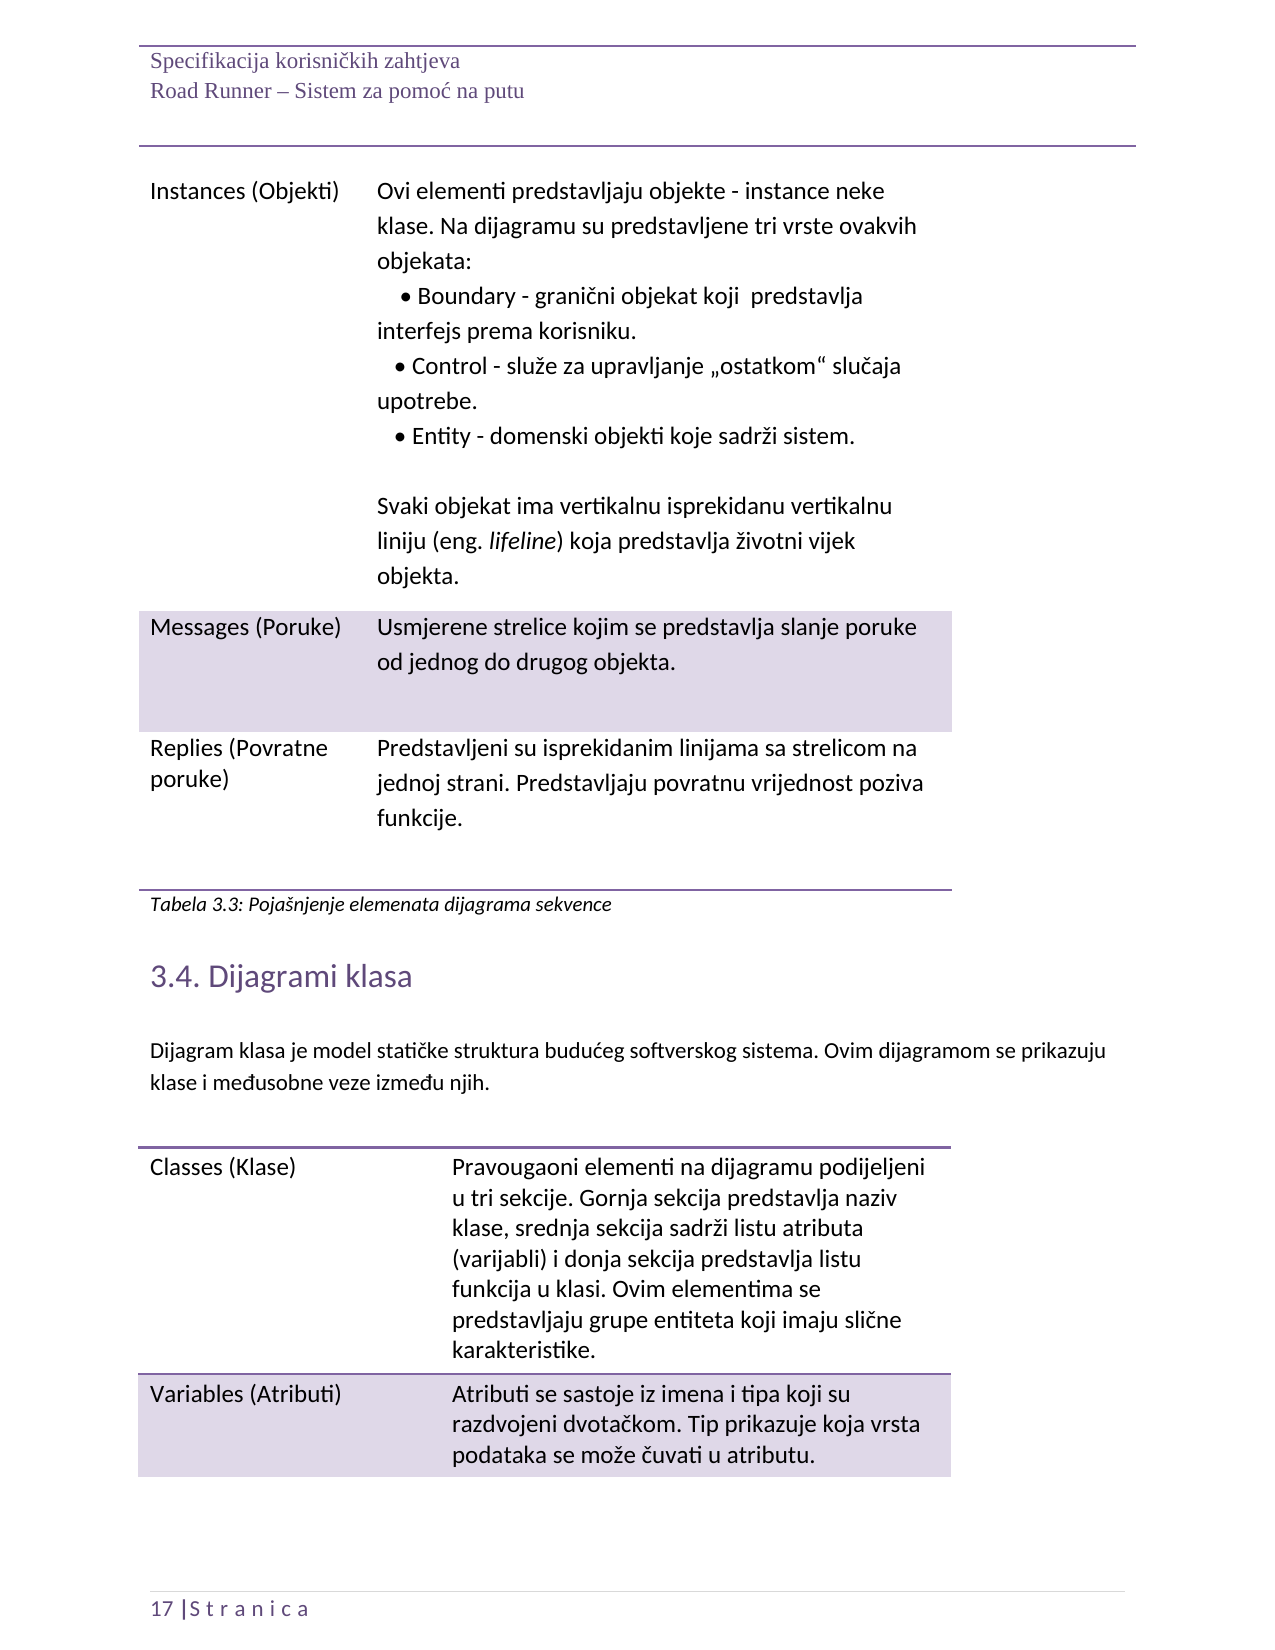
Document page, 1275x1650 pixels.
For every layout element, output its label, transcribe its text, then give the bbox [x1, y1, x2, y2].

table_cell Usmjerene strelice kojim se predstavlja slanje poruke od jednog do drugog objekta. [366, 611, 952, 732]
table_cell Ovi elementi predstavljaju objekte - instance neke klase. Na dijagramu su predstavljene tri vrste ovakvih objekata: • Boundary - granični objekat koji predstavlja interfejs prema korisniku. • Control - služe za upravljanje „ostatkom“ slučaja upotrebe. • Entity - domenski objekti koje sadrži sistem. Svaki objekat ima vertikalnu isprekidanu vertikalnu liniju (eng. lifeline) koja predstavlja životni vijek objekta. [366, 175, 952, 611]
list Tabela 3.3: Pojašnjenje elemenata dijagrama sekvence [150, 891, 1125, 916]
table_cell Instances (Objekti) [139, 175, 366, 611]
table_header Classes (Klase) [138, 1149, 440, 1373]
list Dijagram klasa je model statičke struktura budućeg softverskog sistema. Ovim dijagramom se prikazuju klase i međusobne veze između njih. [150, 1036, 1125, 1096]
table_cell Replies (Povratne poruke) [139, 732, 366, 889]
table_cell Predstavljeni su isprekidanim linijama sa strelicom na jednoj strani. Predstavljaju povratnu vrijednost poziva funkcije. [366, 732, 952, 889]
table_cell Messages (Poruke) [139, 611, 366, 732]
table_header Pravougaoni elementi na dijagramu podijeljeni u tri sekcije. Gornja sekcija predstavlja naziv klase, srednja sekcija sadrži listu atributa (varijabli) i donja sekcija predstavlja listu funkcija u klasi. Ovim elementima se predstavljaju grupe entiteta koji imaju slične karakteristike. [440, 1149, 951, 1373]
list 3.4. Dijagrami klasa [150, 955, 1125, 996]
table_cell Atributi se sastoje iz imena i tipa koji su razdvojeni dvotačkom. Tip prikazuje koja vrsta podataka se može čuvati u atributu. [440, 1375, 951, 1477]
table_cell Variables (Atributi) [138, 1375, 440, 1477]
